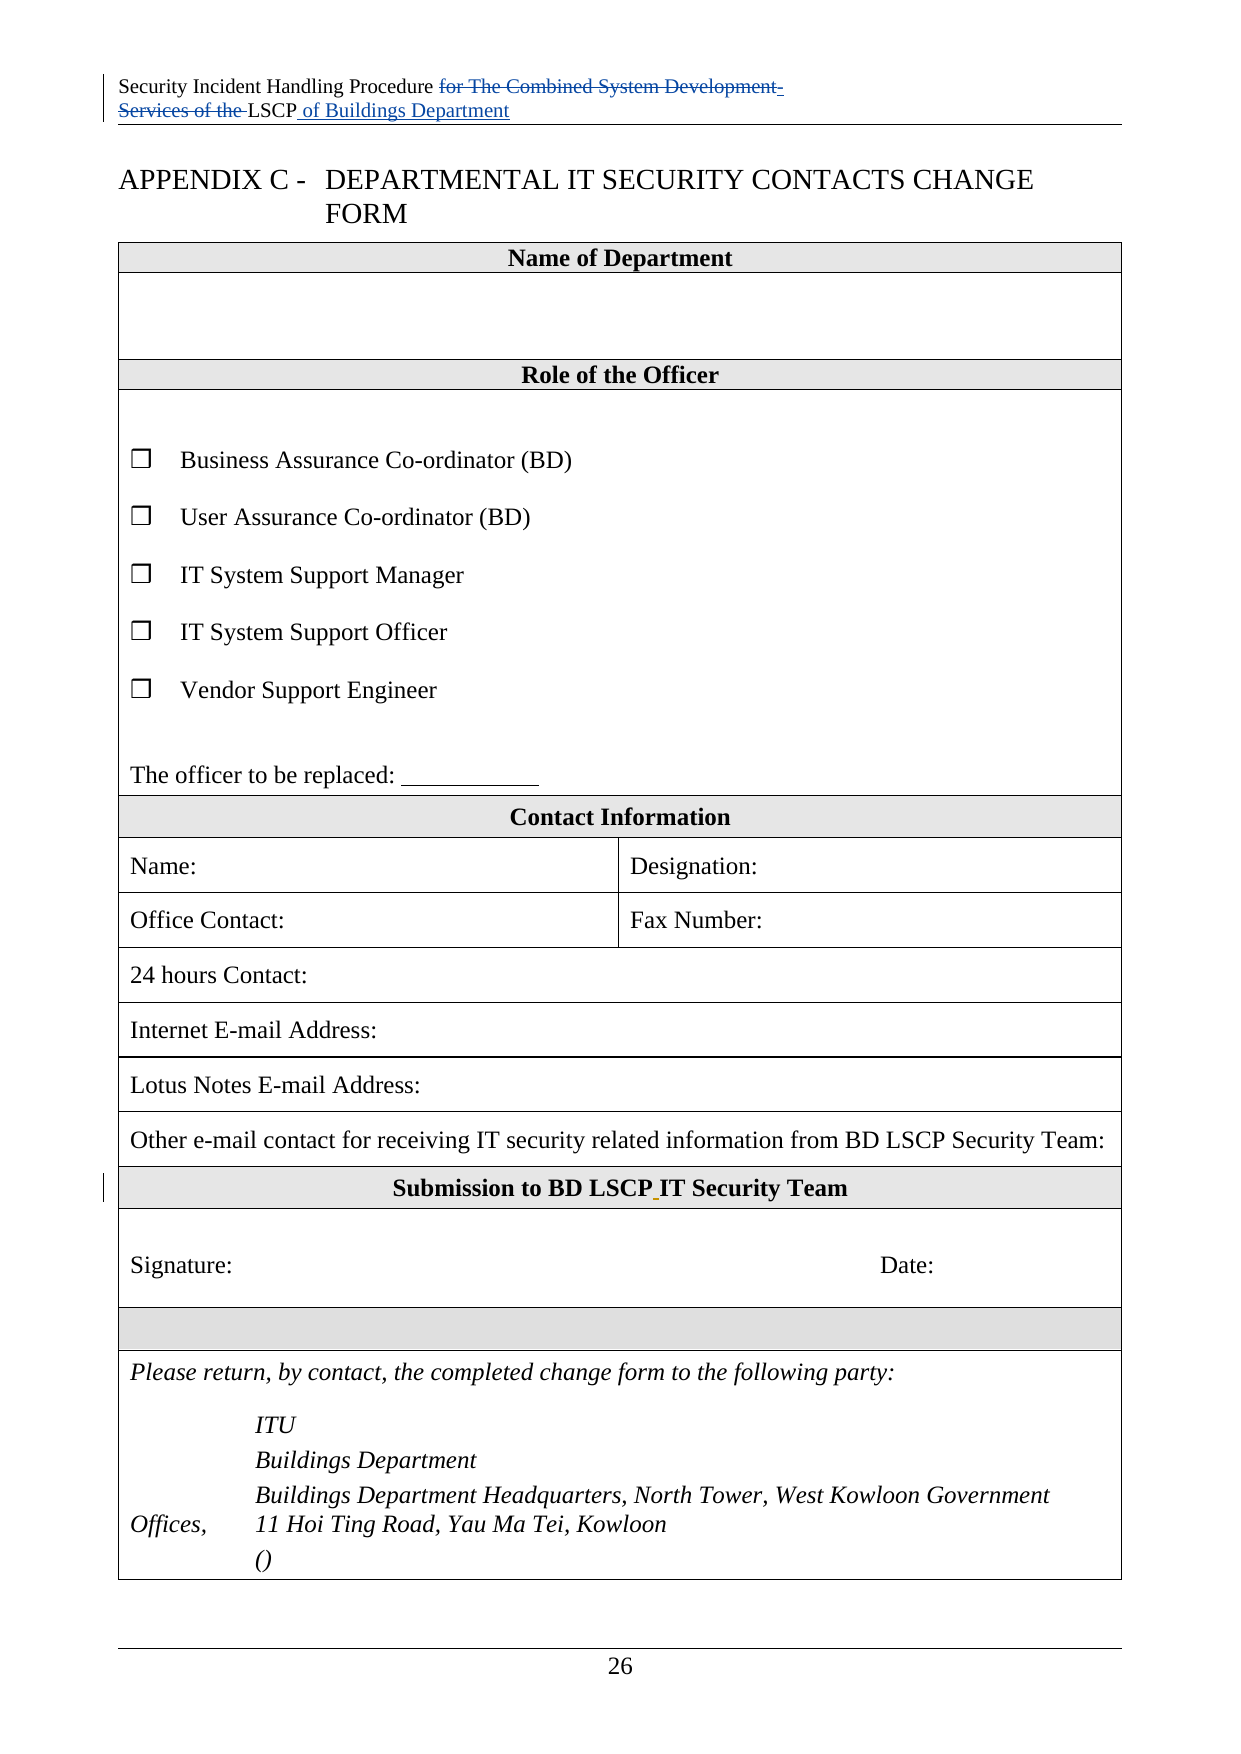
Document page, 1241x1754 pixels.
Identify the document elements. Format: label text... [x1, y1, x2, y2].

table_cell Other e-mail contact for receiving IT security related information from BD LSCP Security Team: [119, 1112, 1121, 1166]
table_cell Business Assurance Co-ordinator (BD) User Assurance Co-ordinator (BD) IT System Support Manager IT System Support Officer Vendor Support Engineer [119, 390, 1121, 754]
table_cell [119, 273, 1121, 359]
table_cell Role of the Officer [119, 360, 1121, 389]
table_cell [119, 1308, 1121, 1349]
table_header Name of Department [119, 243, 1121, 272]
table_cell Name: [119, 838, 618, 892]
table_cell Please return, by contact, the completed change form to the following party: ITU Buildings Department Buildings Department Headquarters, North Tower, West Kowloon Government Offices, 11 Hoi Ting Road, Yau Ma Tei, Kowloon () [119, 1351, 1121, 1579]
table_cell Lotus Notes E-mail Address: [119, 1058, 1121, 1111]
table_cell Office Contact: [119, 893, 618, 947]
table_cell Fax Number: [619, 893, 1121, 947]
table_cell Signature: Date: [119, 1209, 1121, 1307]
table_cell Internet E-mail Address: [119, 1003, 1121, 1056]
table_cell The officer to be replaced: [119, 754, 1121, 795]
table_cell Submission to BD LSCPIT Security Team [119, 1167, 1121, 1208]
table_cell Contact Information [119, 796, 1121, 837]
table_cell 24 hours Contact: [119, 948, 1121, 1002]
table_cell Designation: [619, 838, 1121, 892]
subtitle APPENDIX C - Departmental IT Security Contacts Change Form [118, 162, 1122, 229]
